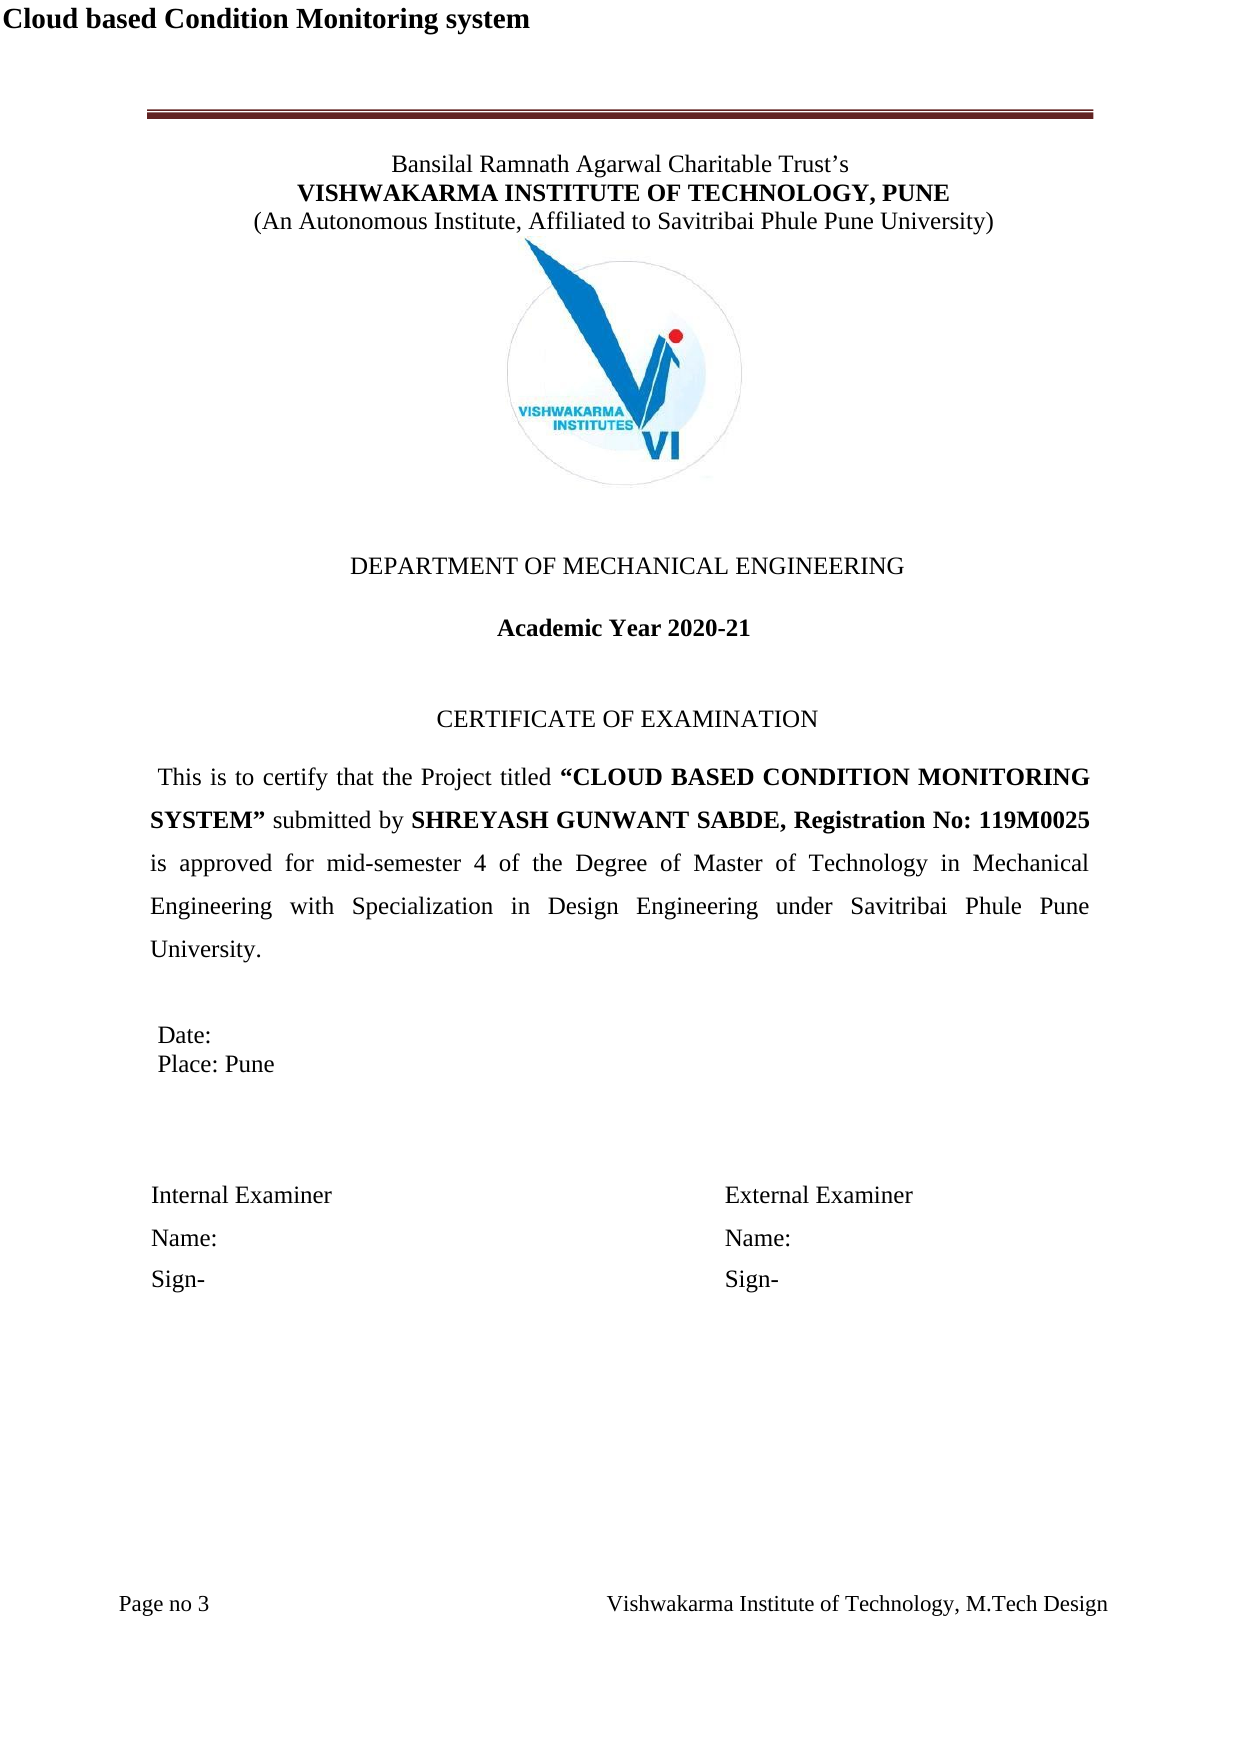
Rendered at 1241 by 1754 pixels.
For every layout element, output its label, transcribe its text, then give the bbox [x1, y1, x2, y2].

table_header Internal Examiner Name: Sign- [130, 1180, 528, 1294]
text DEPARTMENT OF MECHANICAL ENGINEERING [119, 551, 1136, 580]
text (An Autonomous Institute, Affiliated to Savitribai Phule Pune University) [154, 207, 1094, 235]
text Place: Pune [157, 1049, 1136, 1078]
picture [505, 236, 747, 489]
text Bansilal Ramnath Agarwal Charitable Trust’s [153, 149, 1087, 178]
text VISHWAKARMA INSTITUTE OF TECHNOLOGY, PUNE [154, 178, 1093, 207]
text Date: [157, 1020, 1136, 1049]
text CERTIFICATE OF EXAMINATION [119, 704, 1136, 733]
text Academic Year 2020-21 [154, 613, 1094, 642]
table_header External Examiner Name: Sign- [528, 1180, 934, 1294]
text This is to certify that the Project titled “CLOUD BASED CONDITION MONITORING SYSTEM” submitted by SHREYASH GUNWANT SABDE, Registration No: 119M0025 is approved for mid-semester 4 of the Degree of Master of Technology in Mechanical Engineering with Specialization in Design Engineering under Savitribai Phule Pune University. [150, 762, 1091, 963]
